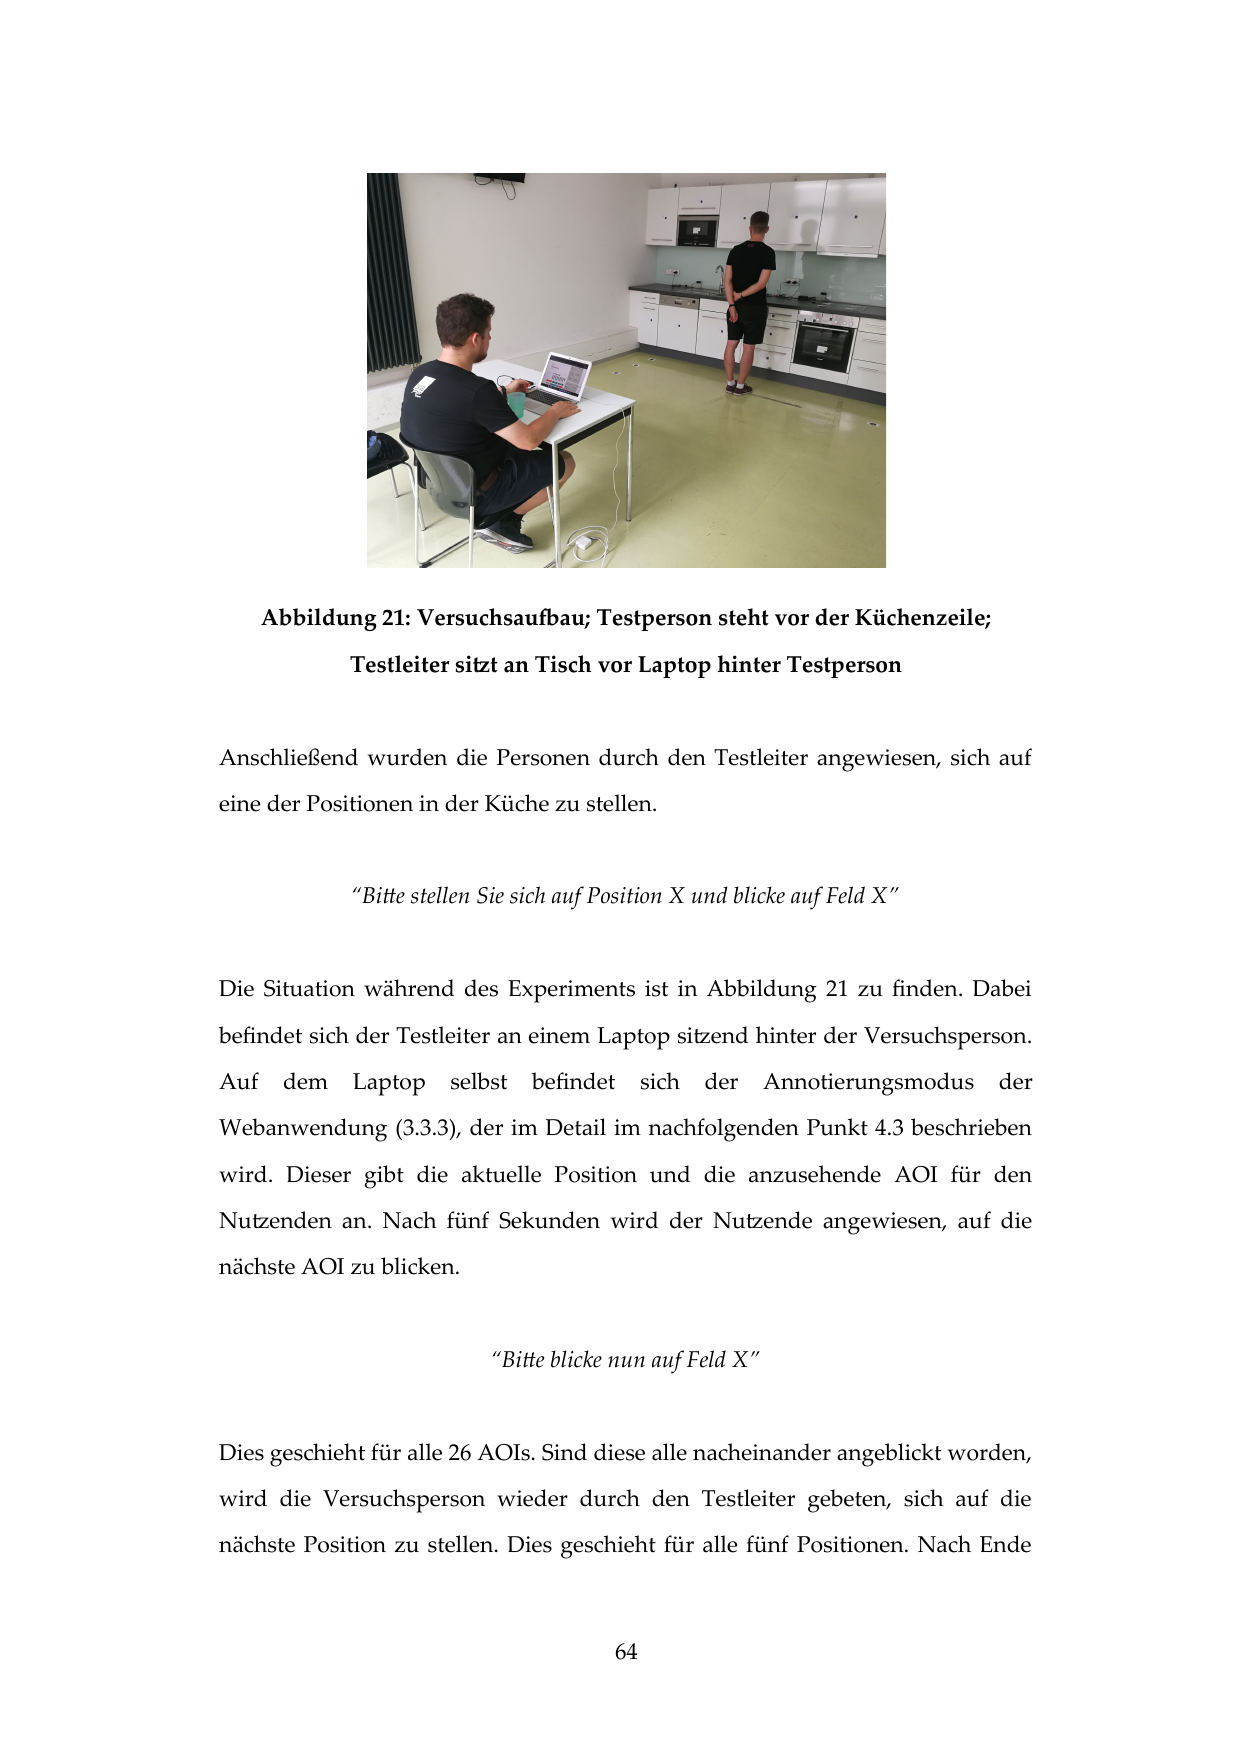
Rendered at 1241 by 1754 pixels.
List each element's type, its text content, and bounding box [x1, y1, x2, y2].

text Die Situation während des Experiments ist in Abbildung 21 zu finden. Dabei befindet sich der Testleiter an einem Laptop sitzend hinter der Versuchsperson. Auf dem Laptop selbst befindet sich der Annotierungsmodus der Webanwendung (3.3.3), der im Detail im nachfolgenden Punkt 4.3 beschrieben wird. Dieser gibt die aktuelle Position und die anzusehende AOI für den Nutzenden an. Nach fünf Sekunden wird der Nutzende angewiesen, auf die nächste AOI zu blicken. [219, 972, 1033, 1281]
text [219, 1436, 1033, 1559]
text Anschließend wurden die Personen durch den Testleiter angewiesen, sich auf eine der Positionen in der Küche zu stellen. [219, 741, 1033, 818]
text “Bitte blicke nun auf Feld X” [219, 1343, 1033, 1374]
picture [367, 173, 887, 568]
text “Bitte stellen Sie sich auf Position X und blicke auf Feld X” [219, 879, 1033, 911]
